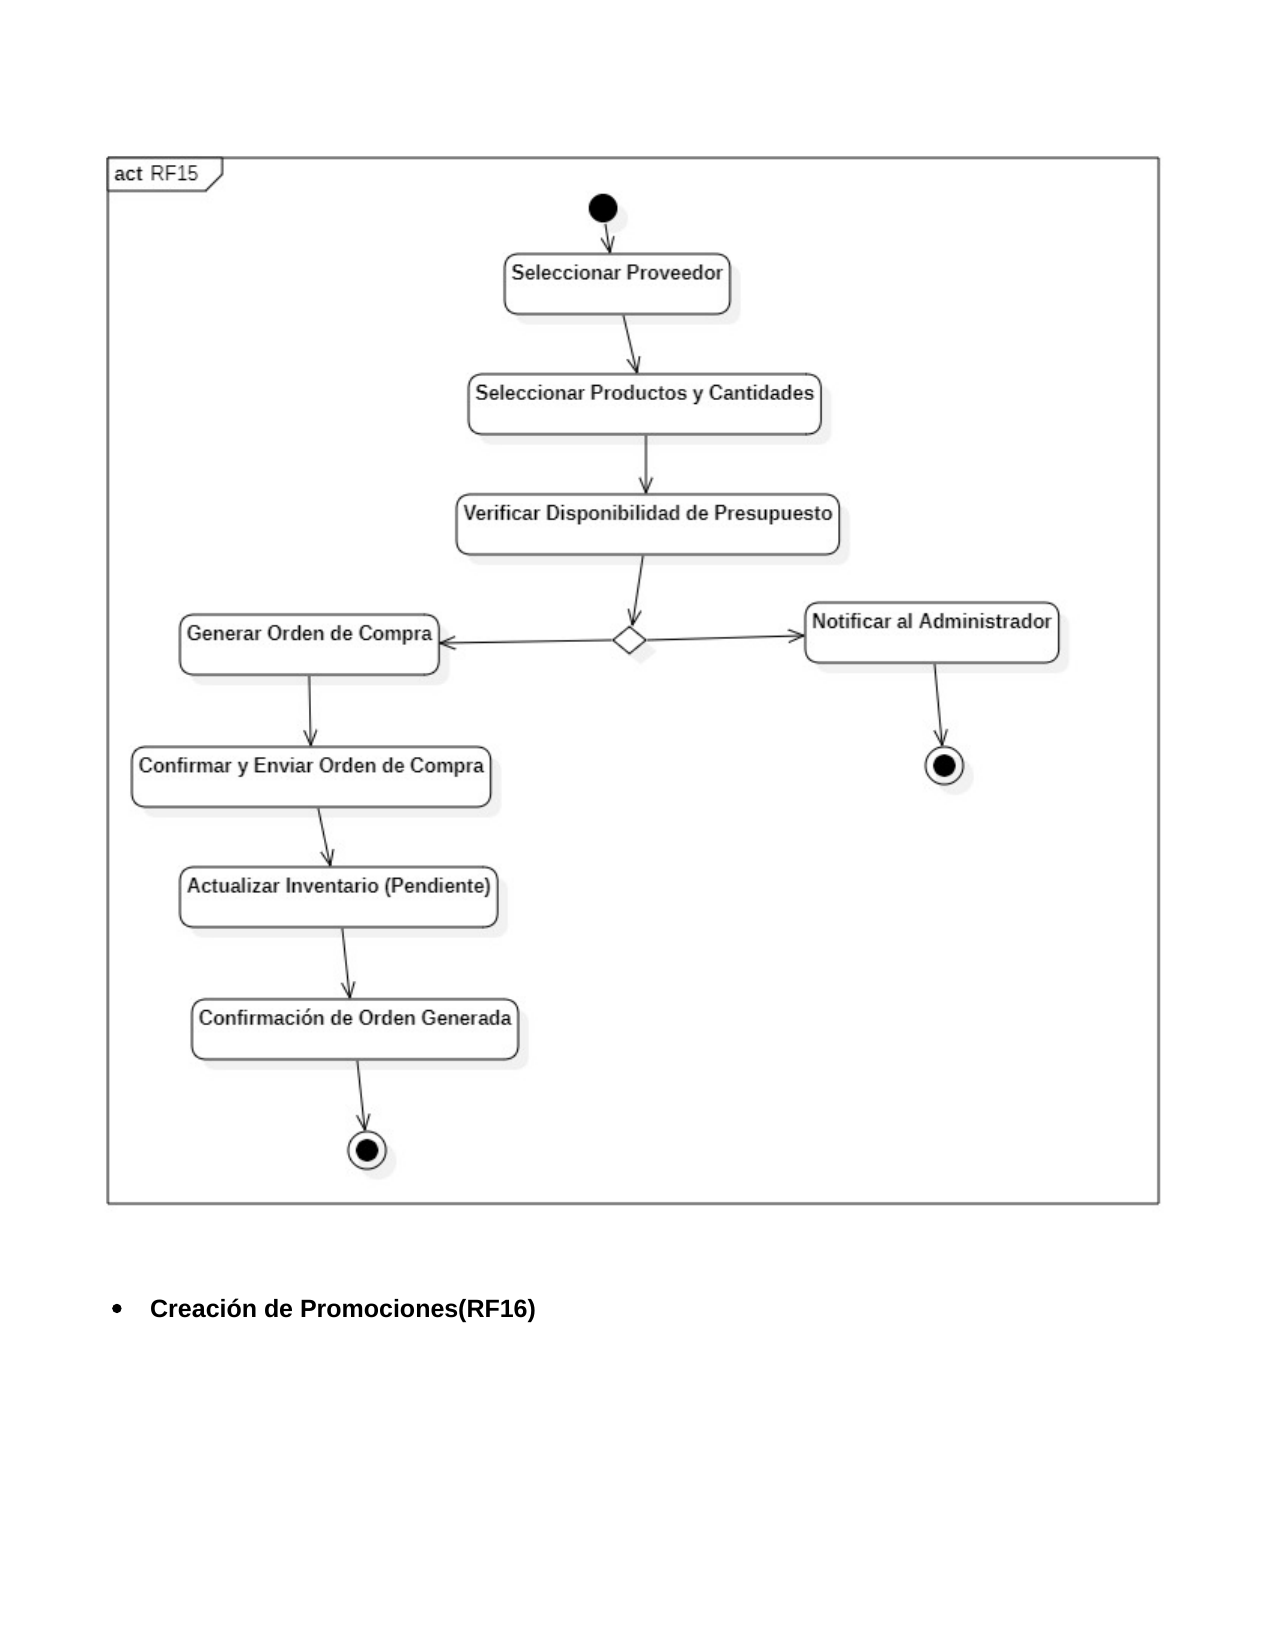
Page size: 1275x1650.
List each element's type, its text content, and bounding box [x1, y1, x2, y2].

list Creación de Promociones(RF16) [112, 1294, 1200, 1323]
